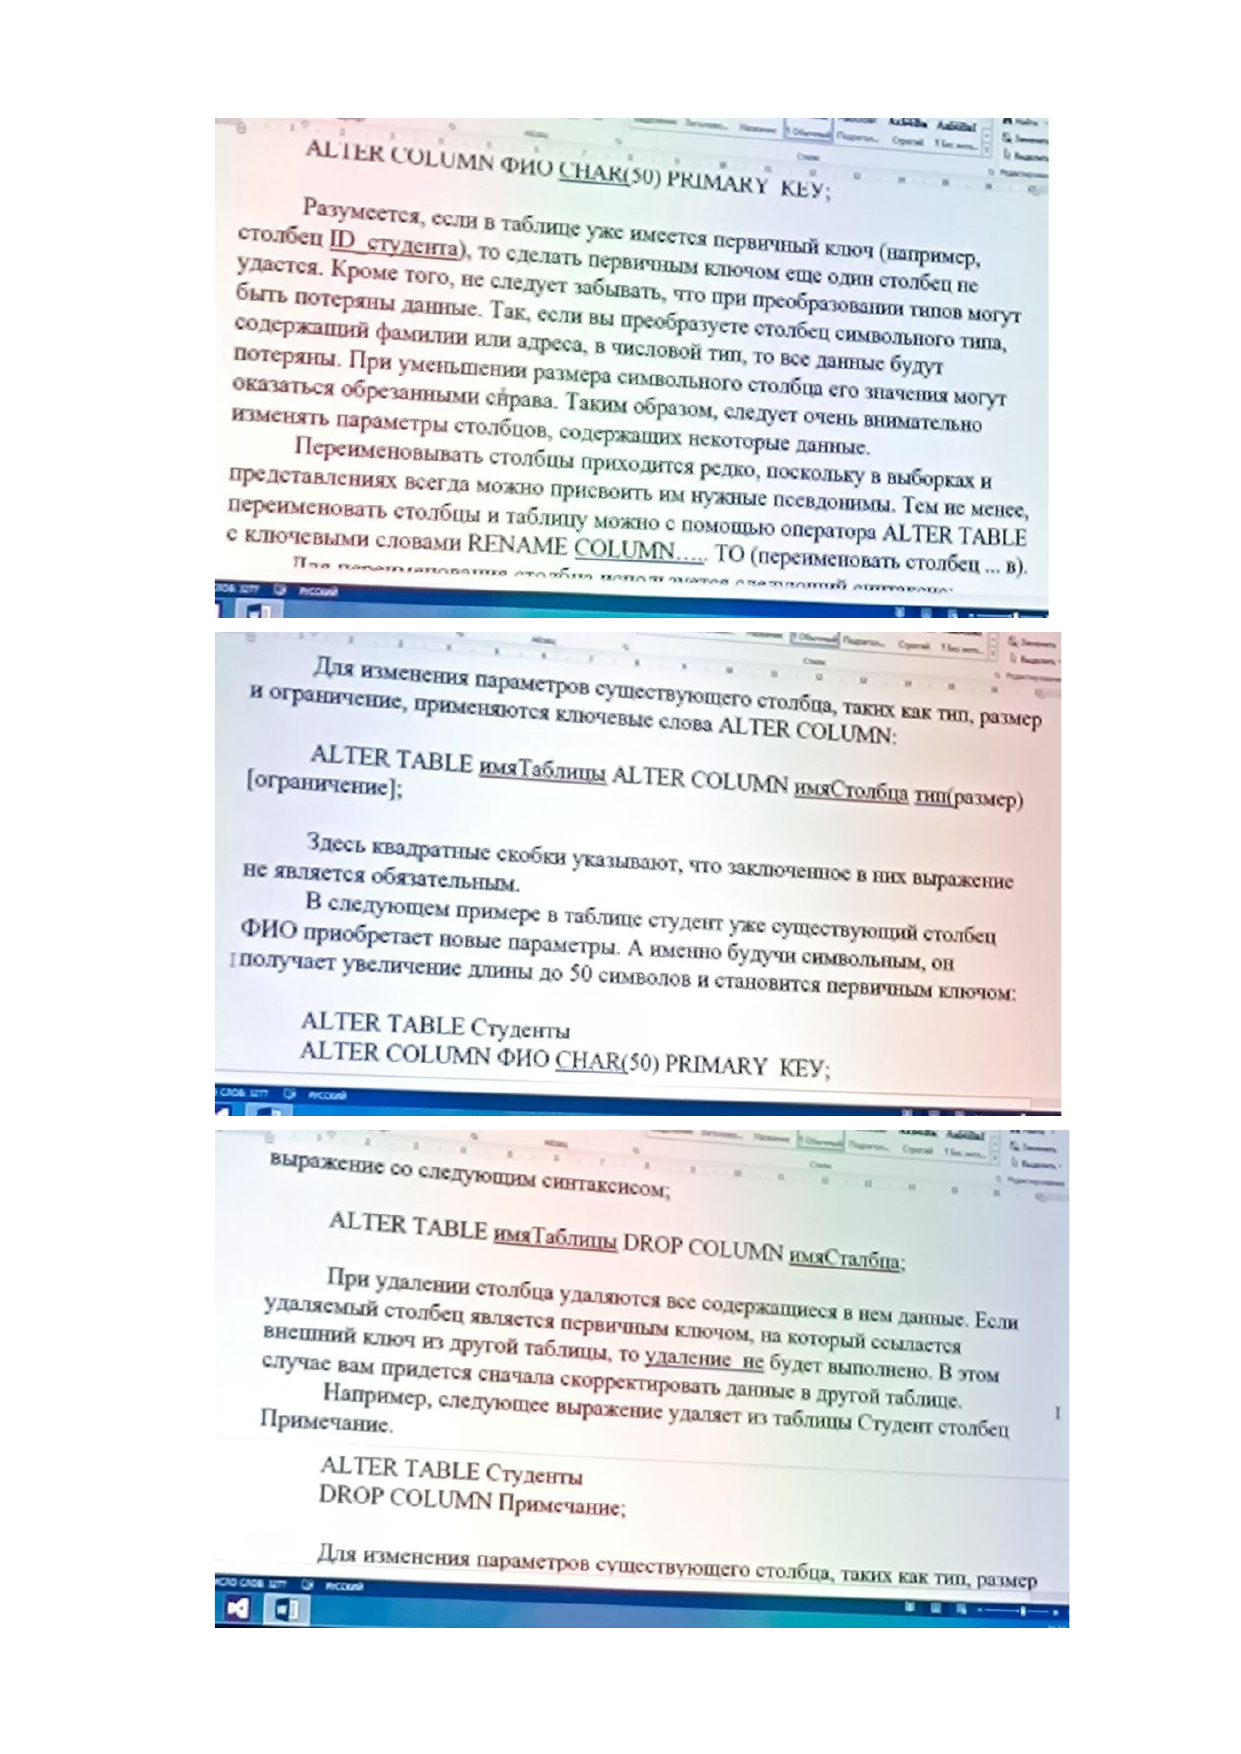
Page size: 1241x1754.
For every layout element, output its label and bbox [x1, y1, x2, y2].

picture [214, 118, 1049, 618]
picture [214, 632, 1062, 1116]
picture [214, 1130, 1070, 1628]
